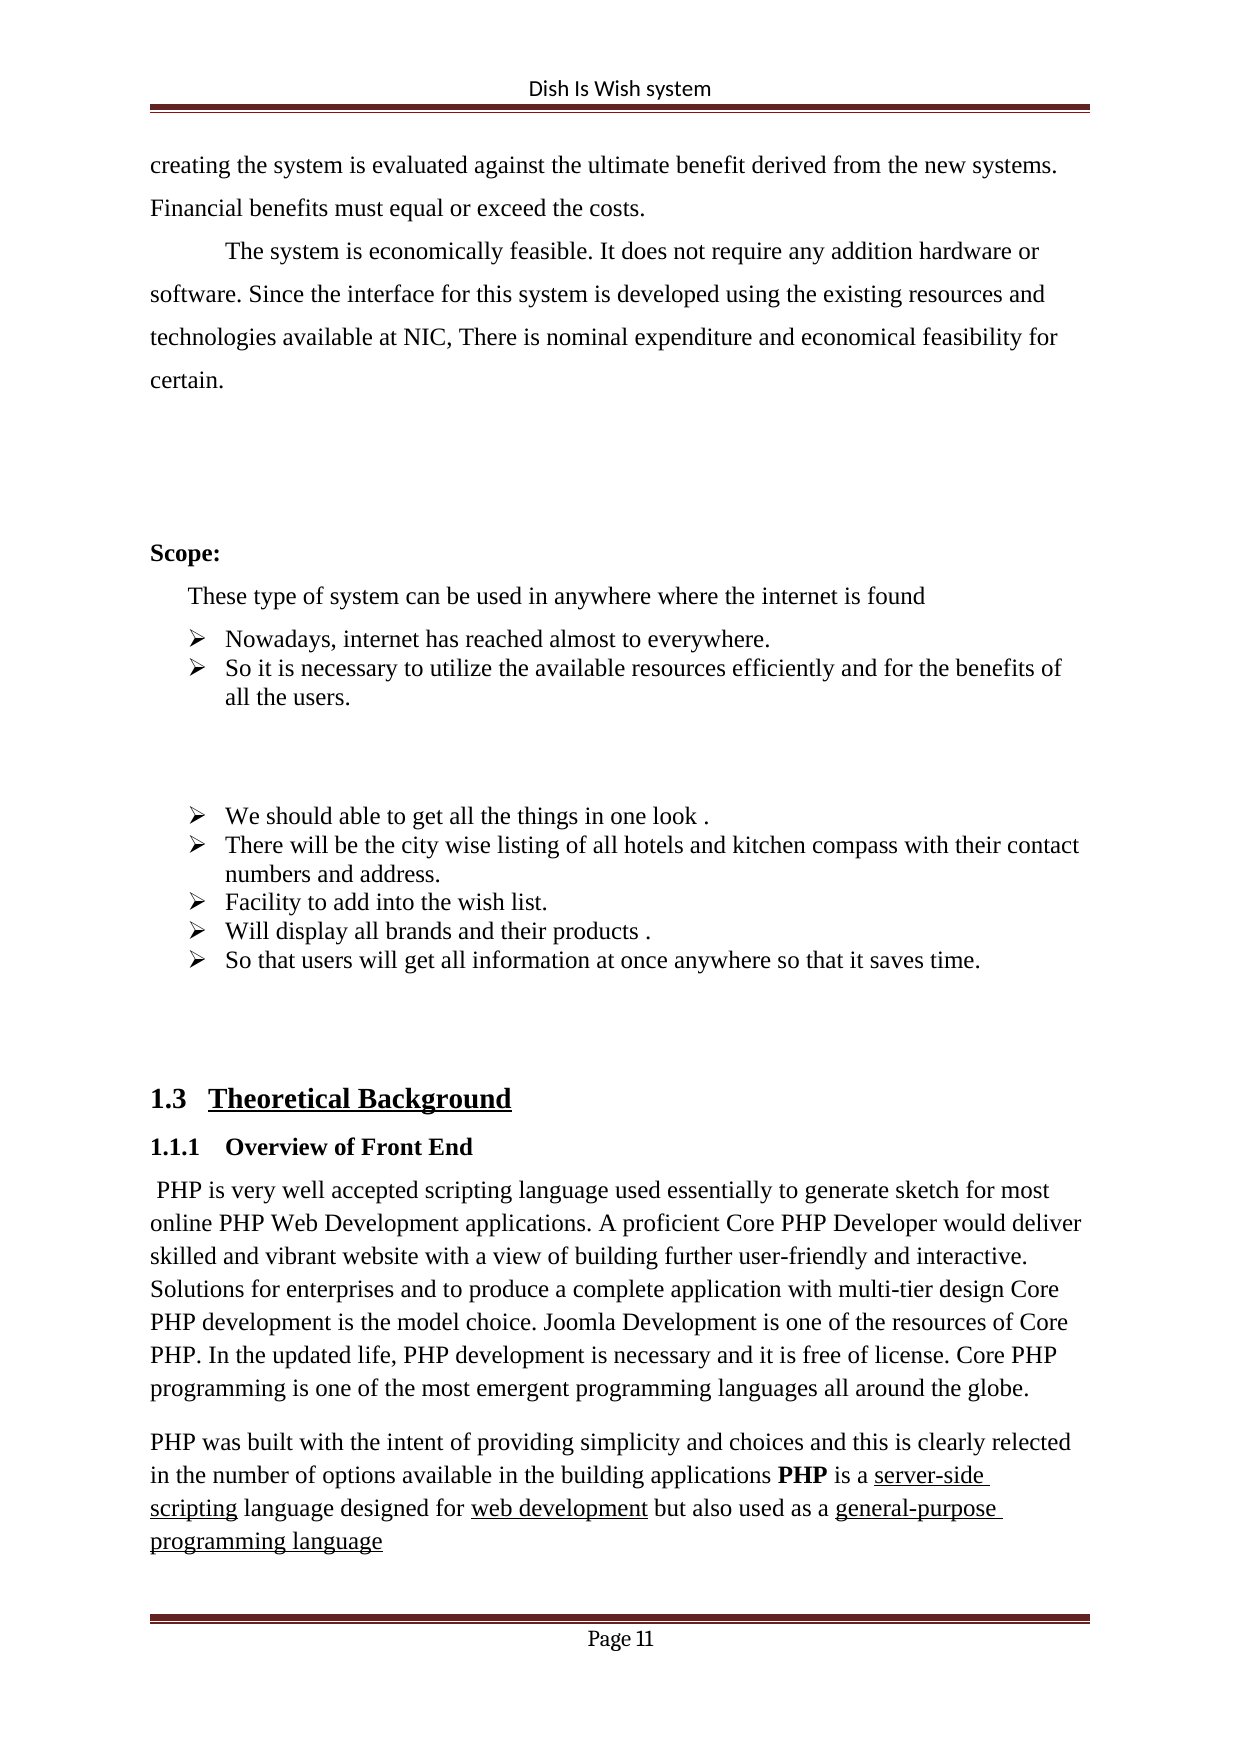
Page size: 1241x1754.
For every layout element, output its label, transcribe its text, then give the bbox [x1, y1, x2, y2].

list Will display all brands and their products . [187, 916, 1090, 945]
text The system is economically feasible. It does not require any addition hardware or software. Since the interface for this system is developed using the existing resources and technologies available at NIC, There is nominal expenditure and economical feasibility for certain. [150, 236, 1090, 394]
list Theoretical Background [150, 1081, 1090, 1115]
list Facility to add into the wish list. [187, 887, 1090, 916]
list There will be the city wise listing of all hotels and kitchen compass with their contact numbers and address. [187, 830, 1090, 887]
list So it is necessary to utilize the available resources efficiently and for the benefits of all the users. [187, 653, 1090, 711]
list Nowadays, internet has reached almost to everywhere. [187, 624, 1090, 653]
list We should able to get all the things in one look . [187, 801, 1090, 830]
text PHP was built with the intent of providing simplicity and choices and this is clearly relected in the number of options available in the building applications PHP is a server-side scripting language designed for web development but also used as a general-purpose programming language [150, 1427, 1090, 1554]
list Overview of Front End [150, 1132, 1090, 1160]
text Scope: [150, 538, 1090, 567]
text These type of system can be used in anywhere where the internet is found [150, 581, 1090, 610]
list So that users will get all information at once anywhere so that it saves time. [187, 945, 1090, 974]
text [150, 150, 1090, 222]
text PHP is very well accepted scripting language used essentially to generate sketch for most online PHP Web Development applications. A proficient Core PHP Developer would deliver skilled and vibrant website with a view of building further user-friendly and interactive. Solutions for enterprises and to produce a complete application with multi-tier design Core PHP development is the model choice. Joomla Development is one of the resources of Core PHP. In the updated life, PHP development is necessary and it is free of license. Core PHP programming is one of the most emergent programming languages all around the globe. [150, 1175, 1090, 1402]
